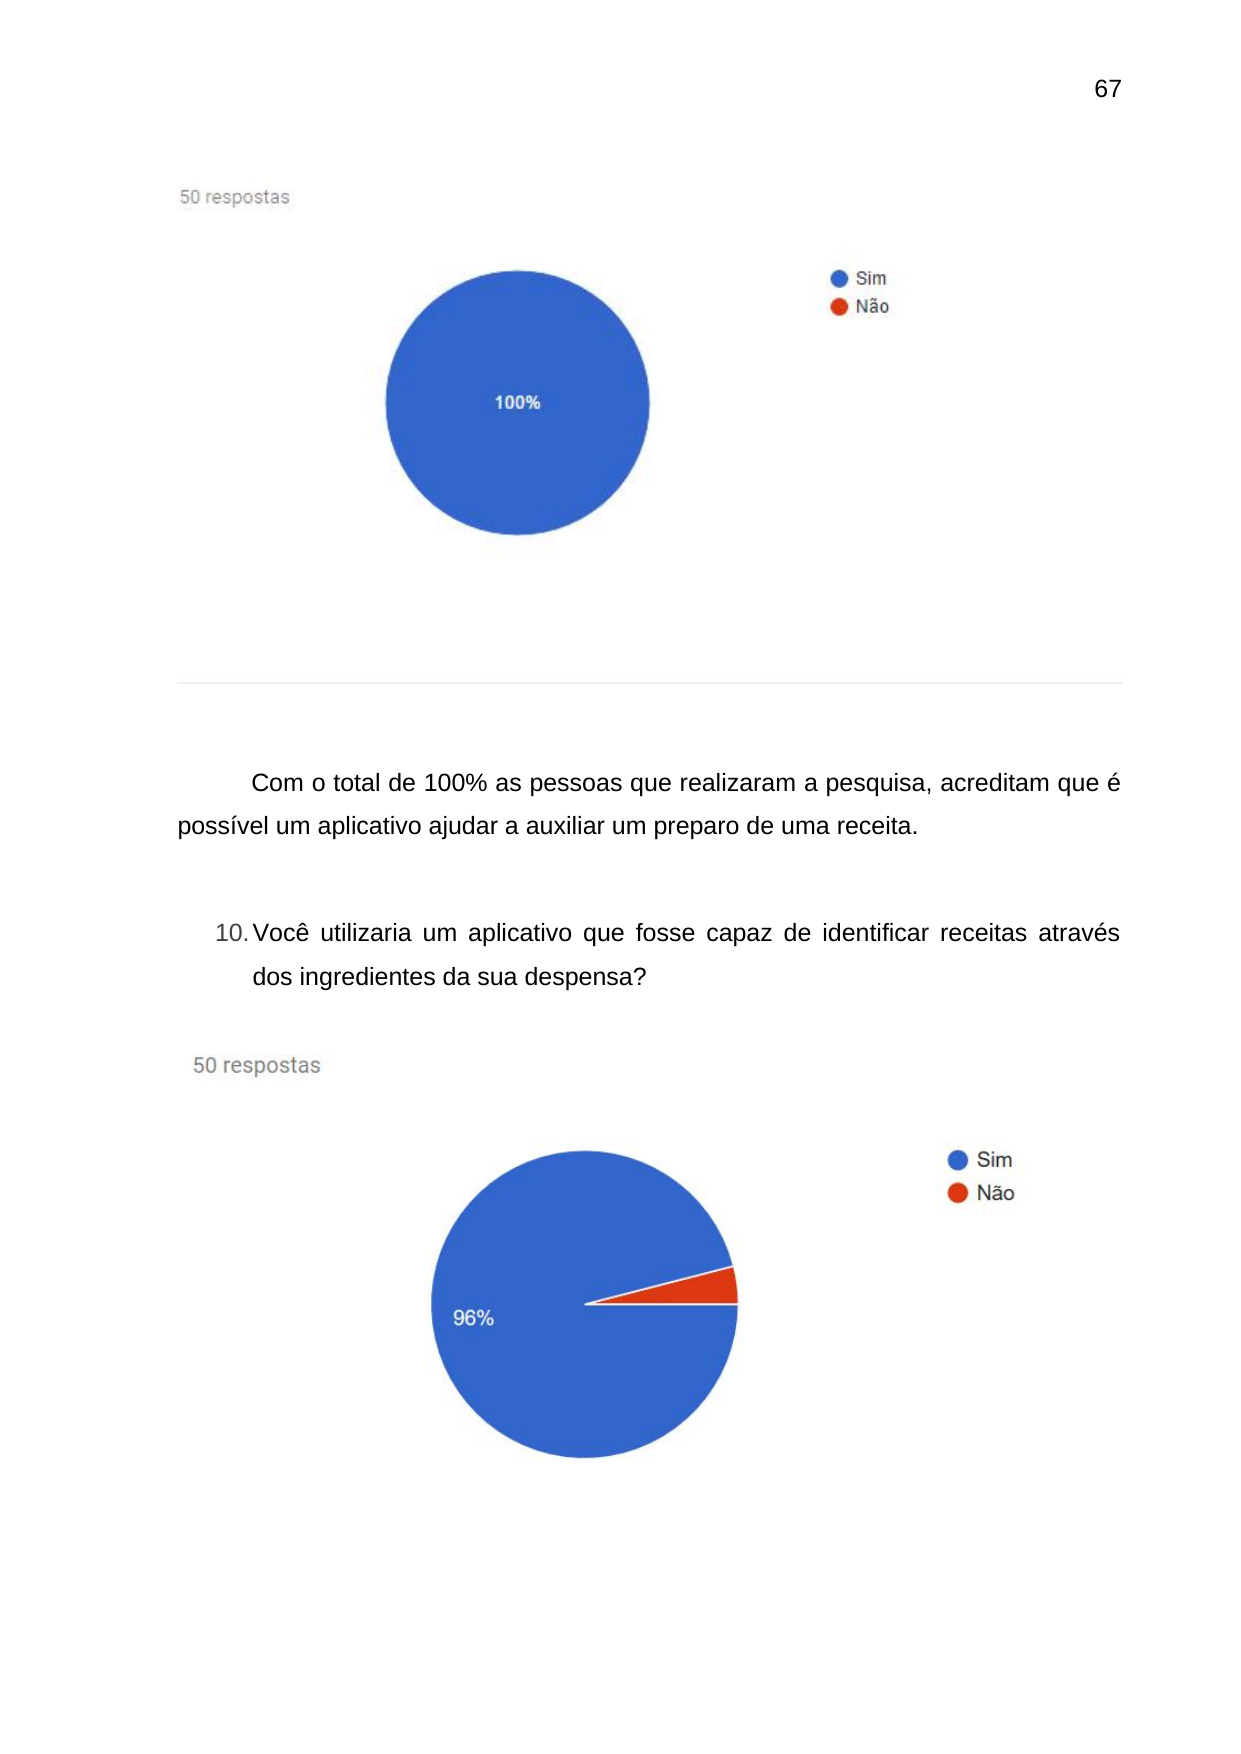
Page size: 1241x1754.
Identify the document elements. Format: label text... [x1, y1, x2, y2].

text Com o total de 100% as pessoas que realizaram a pesquisa, acreditam que é possível um aplicativo ajudar a auxiliar um preparo de uma receita. [177, 797, 1122, 840]
picture [177, 1054, 1123, 1528]
list Você utilizaria um aplicativo que fosse capaz de identificar receitas através dos ingredientes da sua despensa? [215, 918, 1122, 990]
picture [177, 177, 1123, 684]
